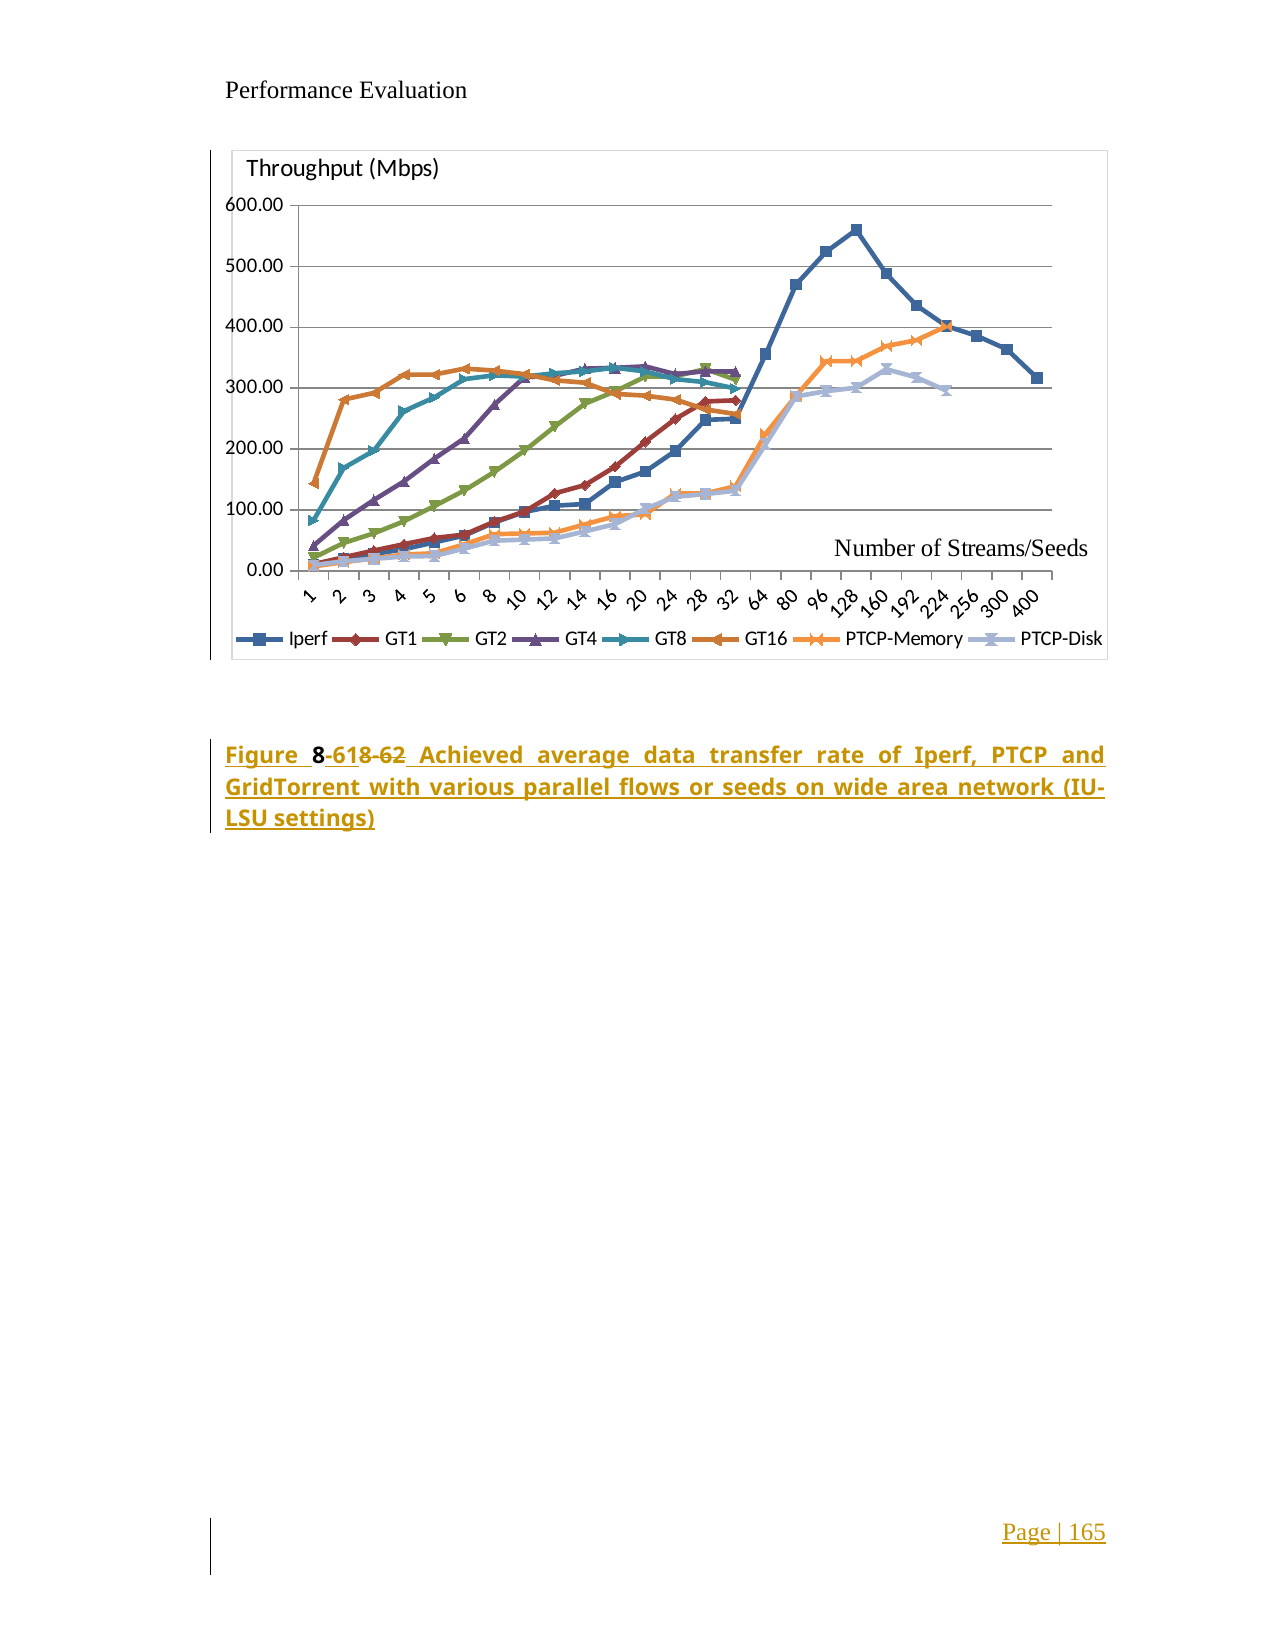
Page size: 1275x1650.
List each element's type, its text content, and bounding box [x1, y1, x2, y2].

text 8 [225, 739, 1106, 833]
